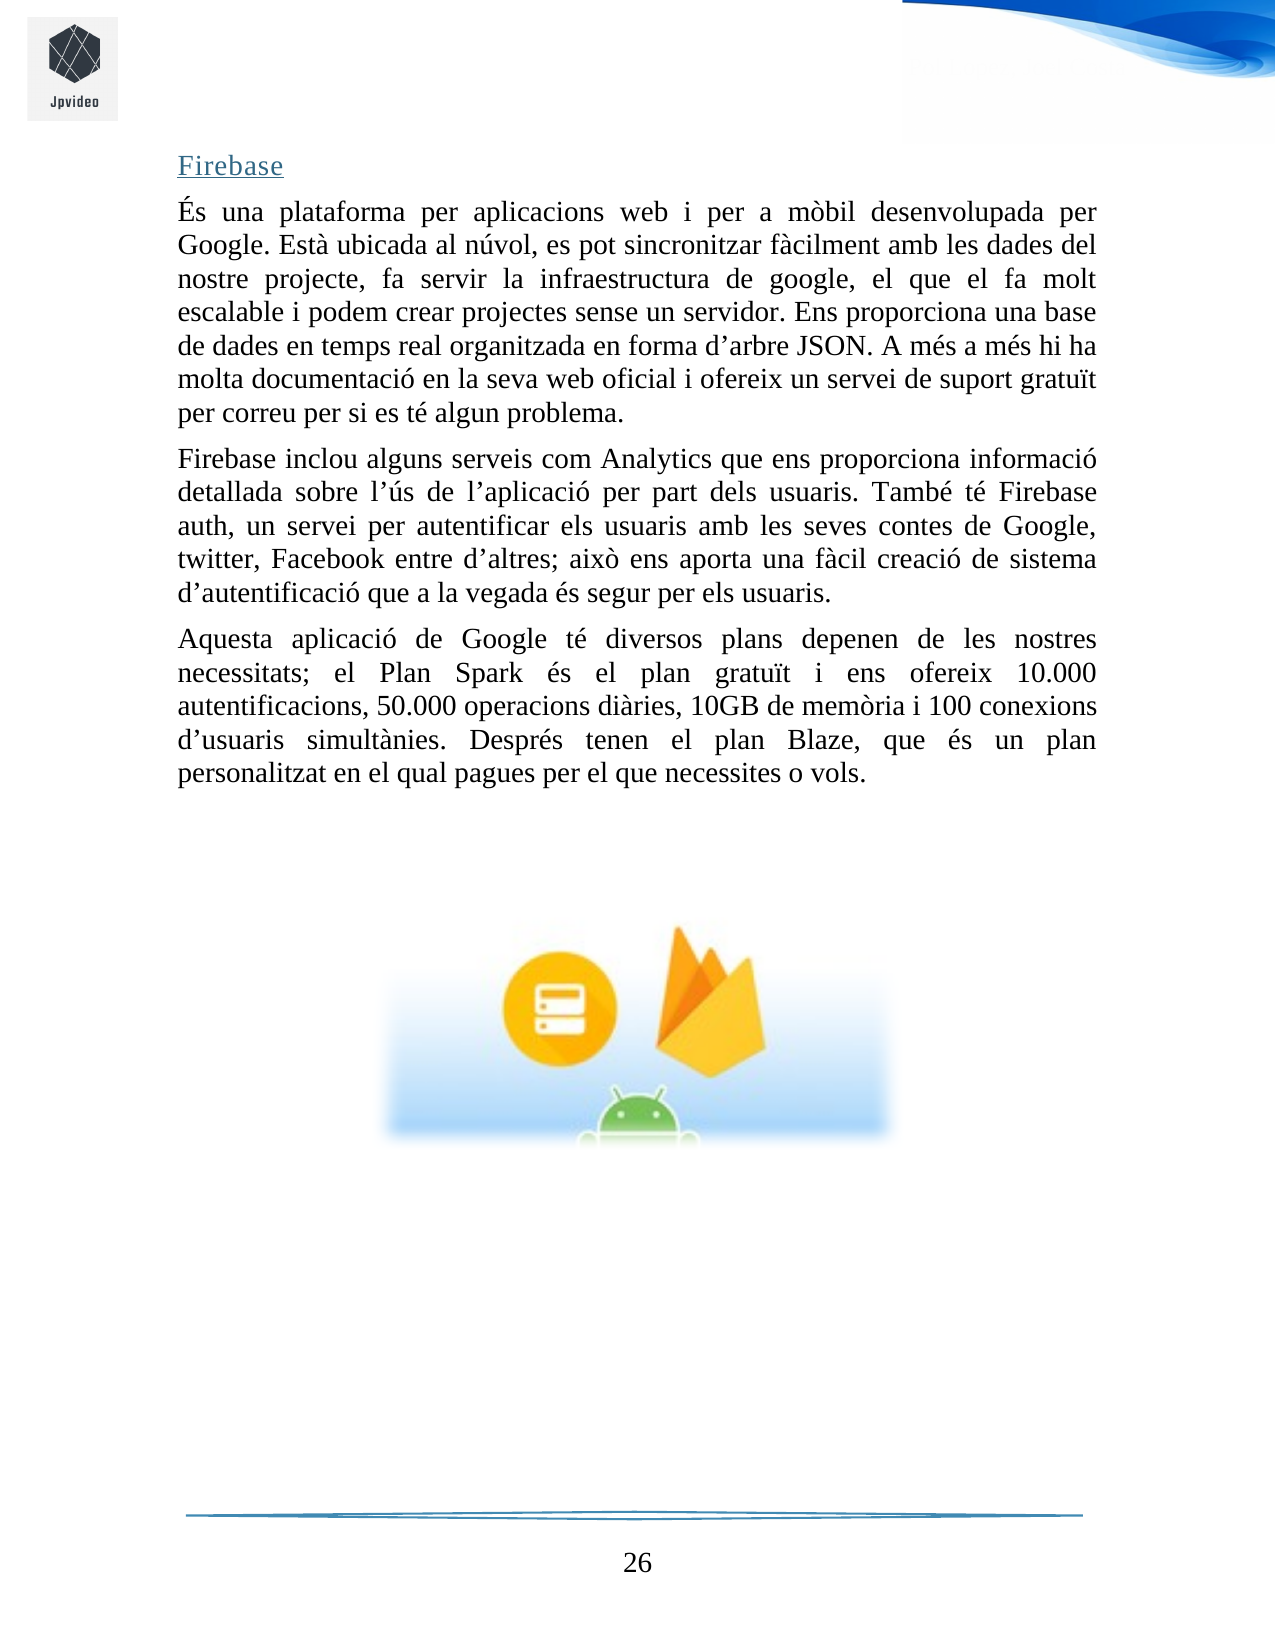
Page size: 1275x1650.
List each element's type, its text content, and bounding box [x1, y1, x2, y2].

picture [903, 0, 1275, 143]
text Aquesta aplicació de Google té diversos plans depenen de les nostres necessitats; el Plan Spark és el plan gratuït i ens ofereix 10.000 autentificacions, 50.000 operacions diàries, 10GB de memòria i 100 conexions d’usuaris simultànies. Després tenen el plan Blaze, que és un plan personalitzat en el qual pagues per el que necessites o vols. [177, 621, 1098, 789]
text És una plataforma per aplicacions web i per a mòbil desenvolupada per Google. Està ubicada al núvol, es pot sincronitzar fàcilment amb les dades del nostre projecte, fa servir la infraestructura de google, el que el fa molt escalable i podem crear projectes sense un servidor. Ens proporciona una base de dades en temps real organitzada en forma d’arbre JSON. A més a més hi ha molta documentació en la seva web oficial i ofereix un servei de suport gratuït per correu per si es té algun problema. [177, 194, 1098, 428]
subtitle Firebase [177, 148, 1098, 181]
picture [27, 17, 118, 121]
picture [400, 879, 876, 1122]
text Firebase inclou alguns serveis com Analytics que ens proporciona informació detallada sobre l’ús de l’aplicació per part dels usuaris. També té Firebase auth, un servei per autentificar els usuaris amb les seves contes de Google, twitter, Facebook entre d’altres; això ens aporta una fàcil creació de sistema d’autentificació que a la vegada és segur per els usuaris. [177, 441, 1098, 609]
